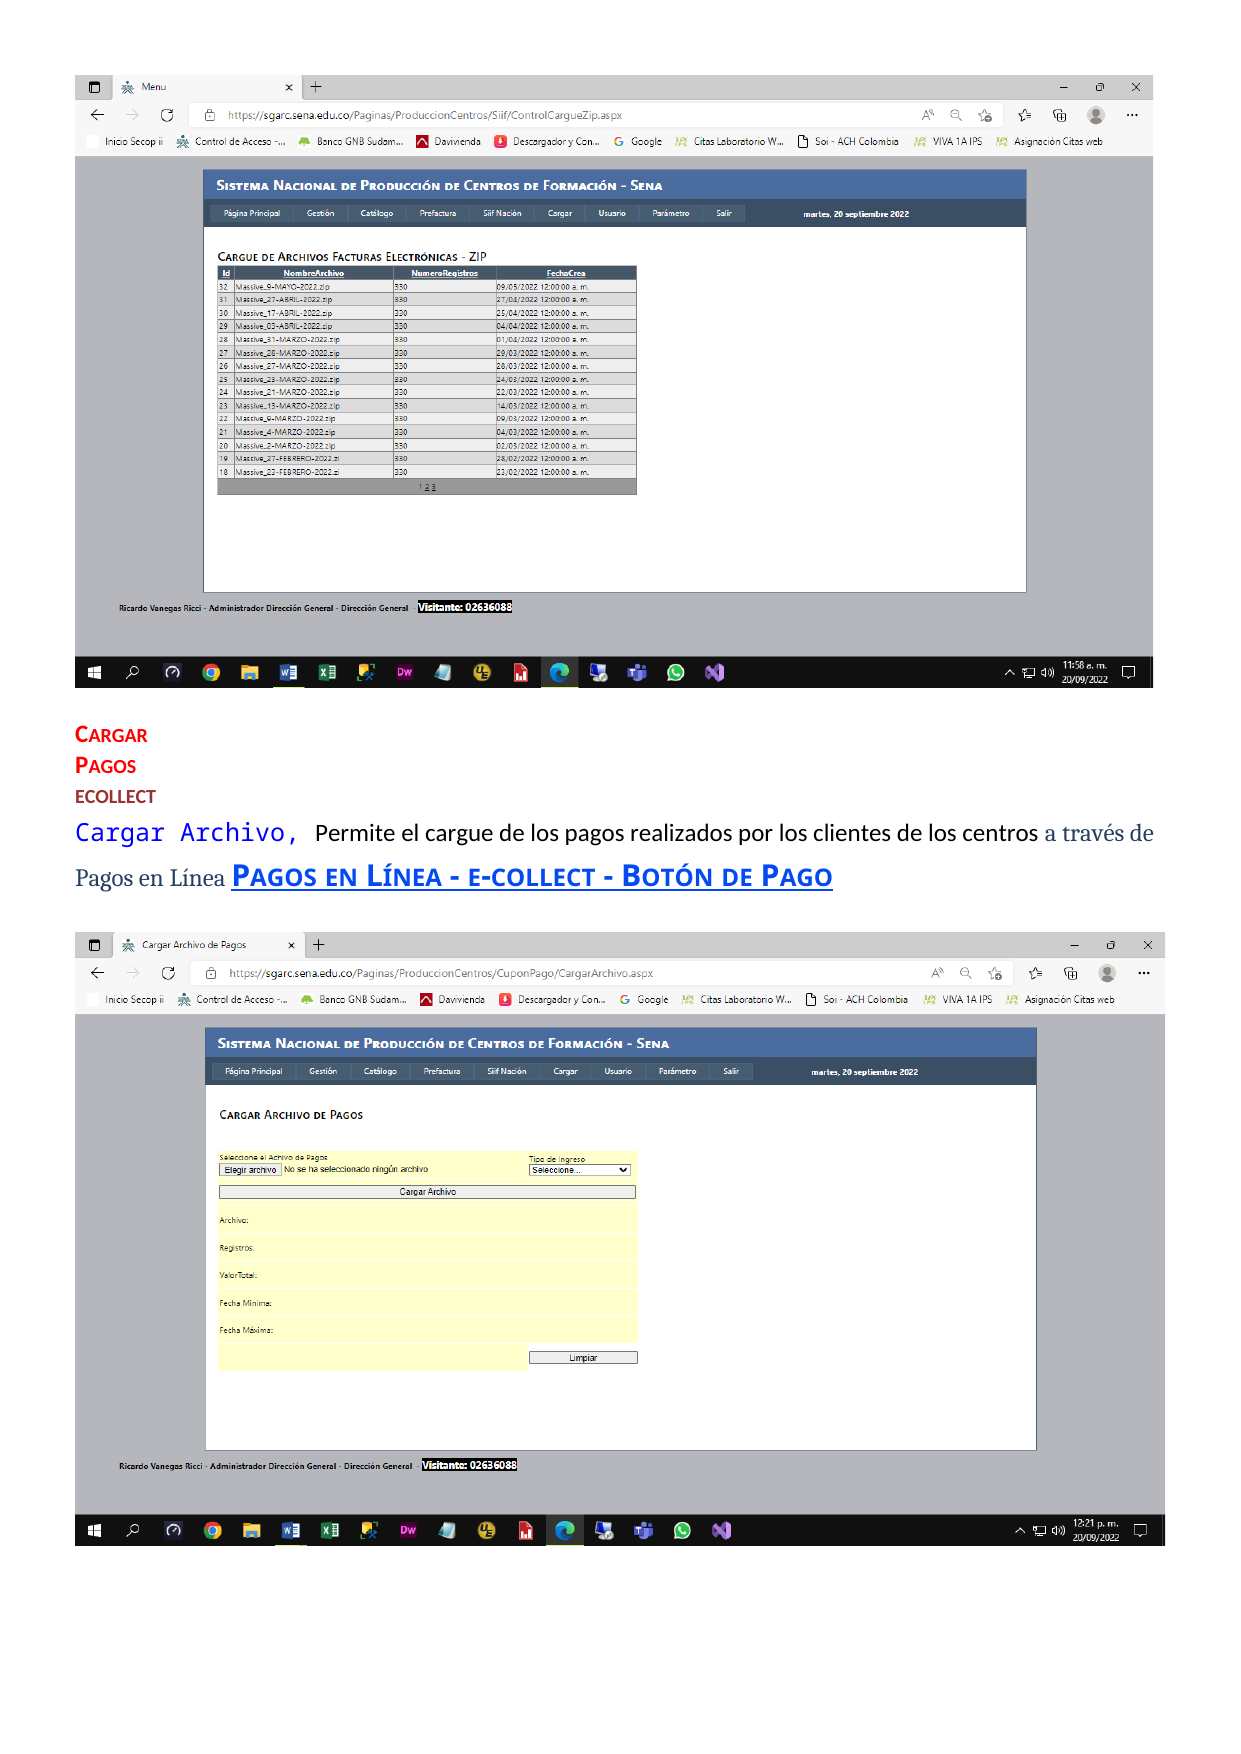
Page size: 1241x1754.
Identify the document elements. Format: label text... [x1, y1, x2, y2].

picture [75, 932, 1166, 1546]
list ecollect [75, 779, 1165, 810]
text Cargar [75, 718, 1165, 749]
subtitle Cargar Archivo, Permite el cargue de los pagos realizados por los clientes de los centros a través de Pagos en Línea Pagos en Línea - e-collect - Botón de Pago [75, 814, 1165, 896]
picture [75, 75, 1154, 688]
text Pagos [75, 749, 1165, 779]
